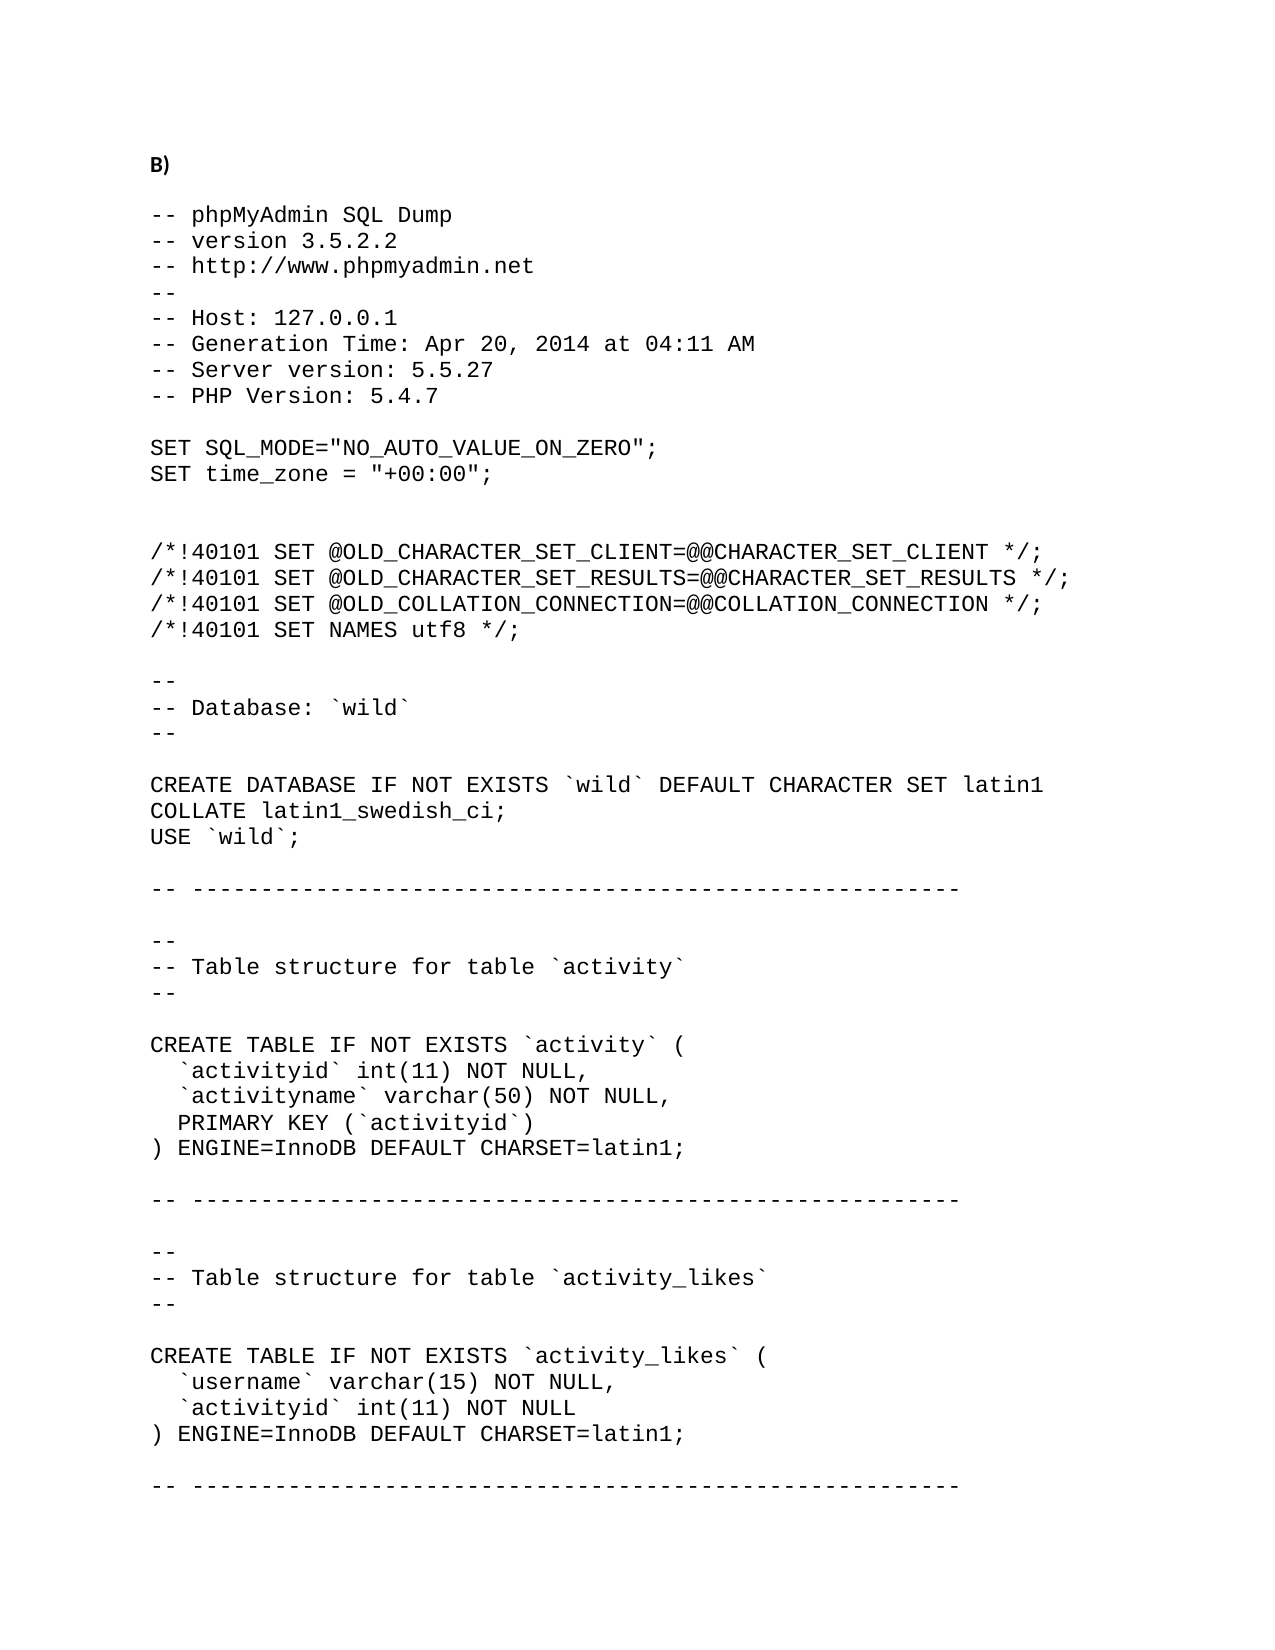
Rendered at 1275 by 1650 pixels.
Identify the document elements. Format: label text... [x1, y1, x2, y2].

text -- version 3.5.2.2 [150, 229, 1125, 255]
text /*!40101 SET @OLD_CHARACTER_SET_RESULTS=@@CHARACTER_SET_RESULTS */; [150, 566, 1125, 592]
text `activityname` varchar(50) NOT NULL, [150, 1085, 1125, 1111]
text `activityid` int(11) NOT NULL [150, 1396, 1125, 1422]
text -- [150, 981, 1125, 1007]
text CREATE TABLE IF NOT EXISTS `activity_likes` ( [150, 1344, 1125, 1370]
text -- http://www.phpmyadmin.net [150, 255, 1125, 281]
text -- Table structure for table `activity` [150, 955, 1125, 981]
text CREATE TABLE IF NOT EXISTS `activity` ( [150, 1033, 1125, 1059]
text -- [150, 1241, 1125, 1266]
text -- Host: 127.0.0.1 [150, 307, 1125, 333]
text -- [150, 929, 1125, 955]
text /*!40101 SET @OLD_CHARACTER_SET_CLIENT=@@CHARACTER_SET_CLIENT */; [150, 540, 1125, 566]
text SET SQL_MODE="NO_AUTO_VALUE_ON_ZERO"; [150, 436, 1125, 462]
text -- [150, 1292, 1125, 1318]
text ) ENGINE=InnoDB DEFAULT CHARSET=latin1; [150, 1422, 1125, 1448]
text `activityid` int(11) NOT NULL, [150, 1059, 1125, 1085]
text CREATE DATABASE IF NOT EXISTS `wild` DEFAULT CHARACTER SET latin1 COLLATE latin1_swedish_ci; [150, 774, 1125, 826]
text -- phpMyAdmin SQL Dump [150, 203, 1125, 229]
text SET time_zone = "+00:00"; [150, 462, 1125, 488]
text -- -------------------------------------------------------- [150, 1474, 1125, 1500]
text -- -------------------------------------------------------- [150, 1189, 1125, 1214]
text -- [150, 281, 1125, 307]
text -- Server version: 5.5.27 [150, 359, 1125, 384]
text -- [150, 670, 1125, 696]
text -- Generation Time: Apr 20, 2014 at 04:11 AM [150, 333, 1125, 359]
text USE `wild`; [150, 826, 1125, 851]
text -- Database: `wild` [150, 696, 1125, 722]
text PRIMARY KEY (`activityid`) [150, 1111, 1125, 1137]
text /*!40101 SET @OLD_COLLATION_CONNECTION=@@COLLATION_CONNECTION */; [150, 592, 1125, 618]
text -- -------------------------------------------------------- [150, 877, 1125, 903]
text -- Table structure for table `activity_likes` [150, 1266, 1125, 1292]
text ) ENGINE=InnoDB DEFAULT CHARSET=latin1; [150, 1137, 1125, 1163]
text /*!40101 SET NAMES utf8 */; [150, 618, 1125, 644]
text B) [150, 150, 1125, 178]
text -- [150, 722, 1125, 748]
text -- PHP Version: 5.4.7 [150, 384, 1125, 411]
text `username` varchar(15) NOT NULL, [150, 1370, 1125, 1396]
